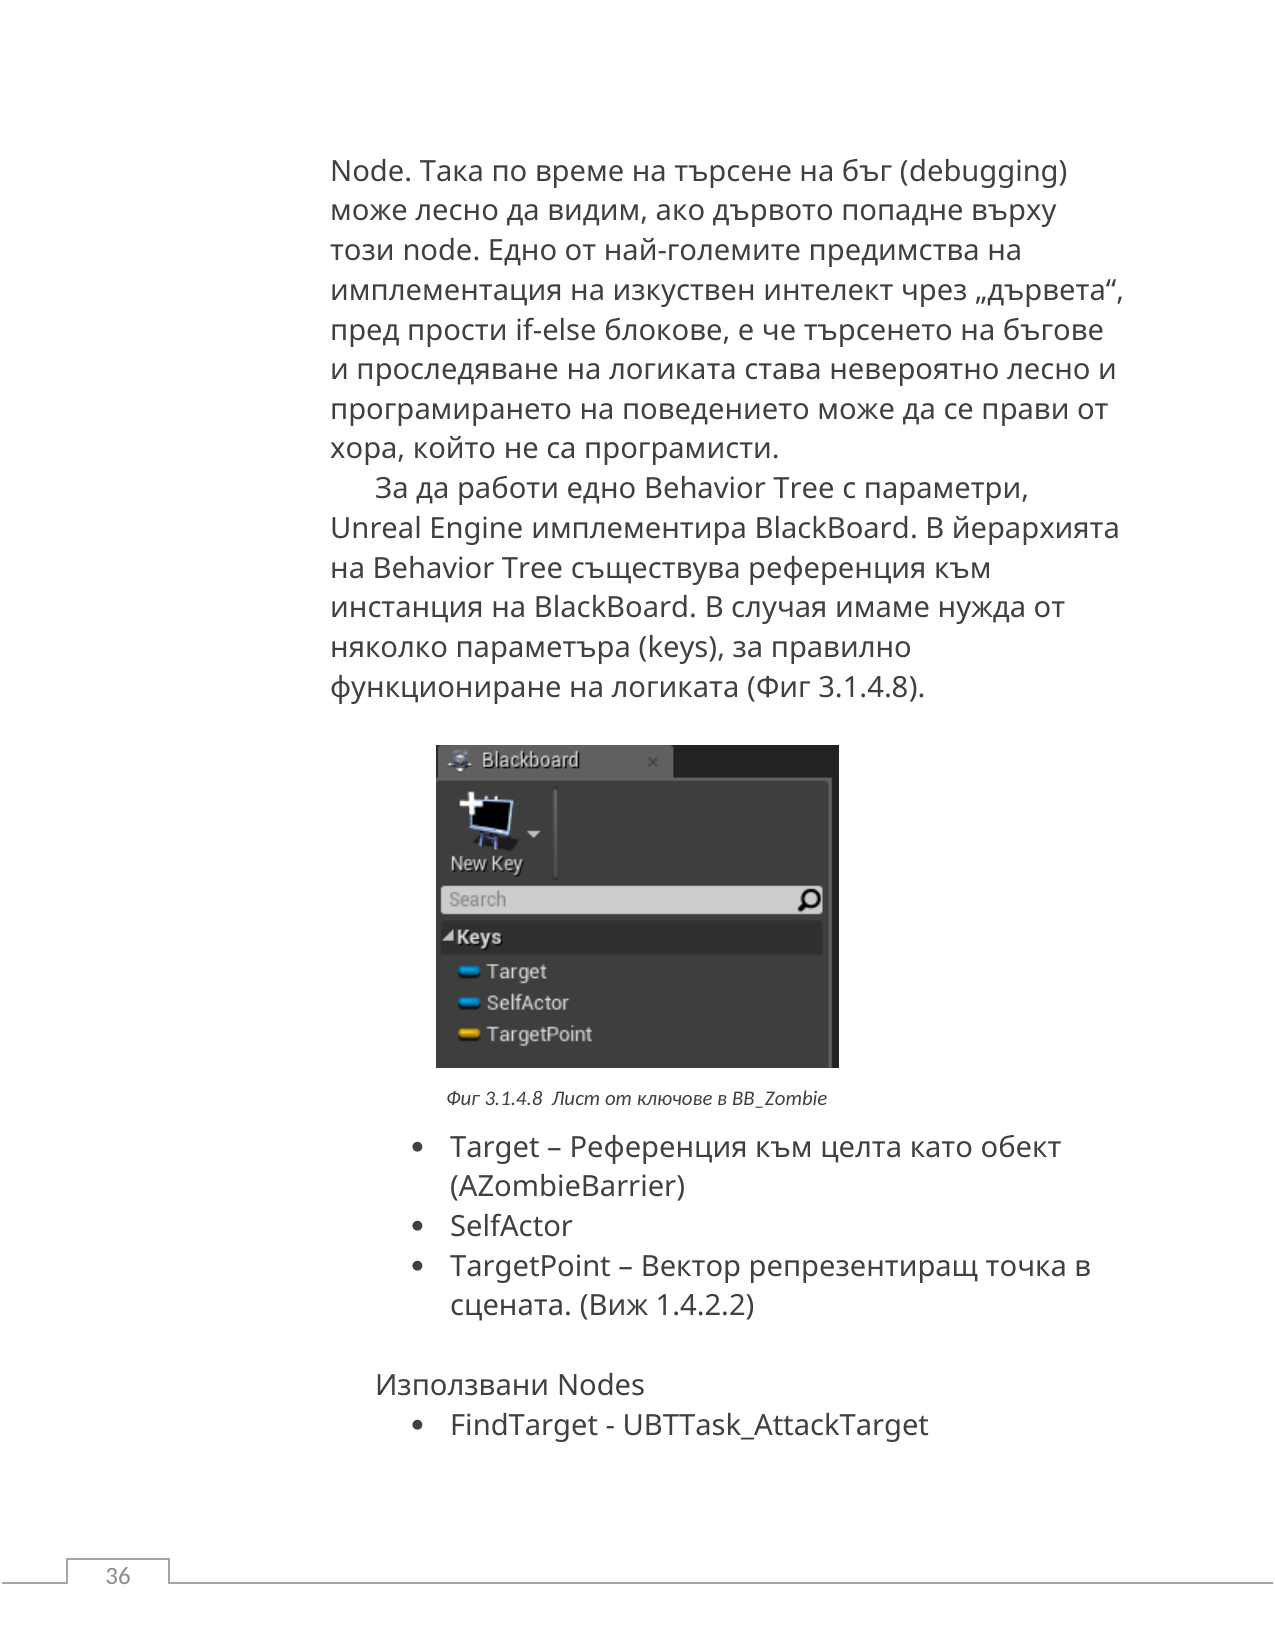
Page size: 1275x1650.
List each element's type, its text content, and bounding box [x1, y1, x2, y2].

picture [436, 745, 839, 1068]
text За да работи едно Behavior Tree с параметри, Unreal Engine имплементира BlackBoard. В йерархията на Behavior Tree съществува референция към инстанция на BlackBoard. В случая имаме нужда от няколко параметъра (keys), за правилно функциониране на логиката (Фиг 3.1.4.8). [330, 467, 1125, 706]
list FindTarget - UBTTask_AttackTarget [412, 1404, 1125, 1443]
list TargetPoint – Вектор репрезентиращ точка в сцената. (Виж 1.4.2.2) [412, 1245, 1125, 1324]
list SelfActor [412, 1205, 1125, 1245]
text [330, 150, 1125, 467]
text Използвани Nodes [330, 1364, 1125, 1404]
